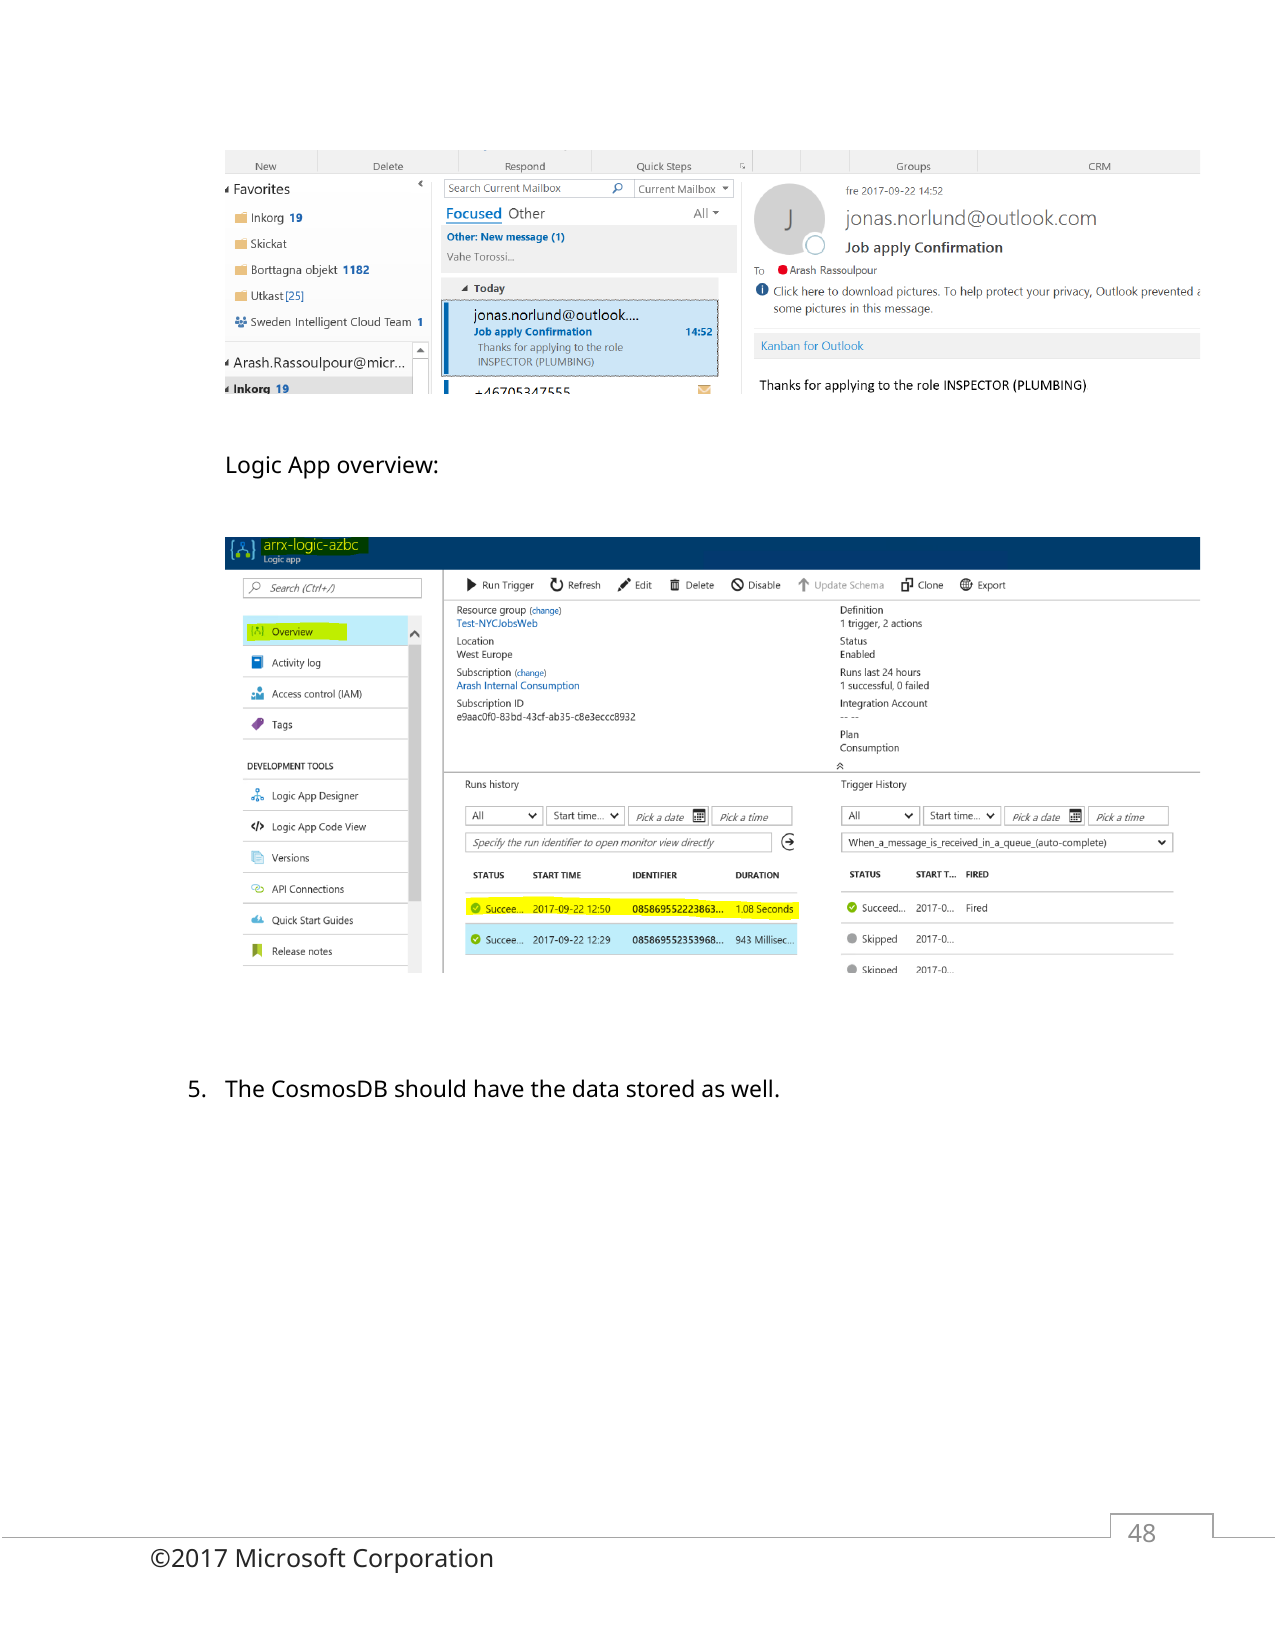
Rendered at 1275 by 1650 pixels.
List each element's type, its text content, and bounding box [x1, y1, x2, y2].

picture [225, 150, 1200, 394]
list Logic App overview: [225, 449, 1125, 481]
picture [225, 537, 1200, 973]
list The CosmosDB should have the data stored as well. [187, 1073, 1125, 1104]
